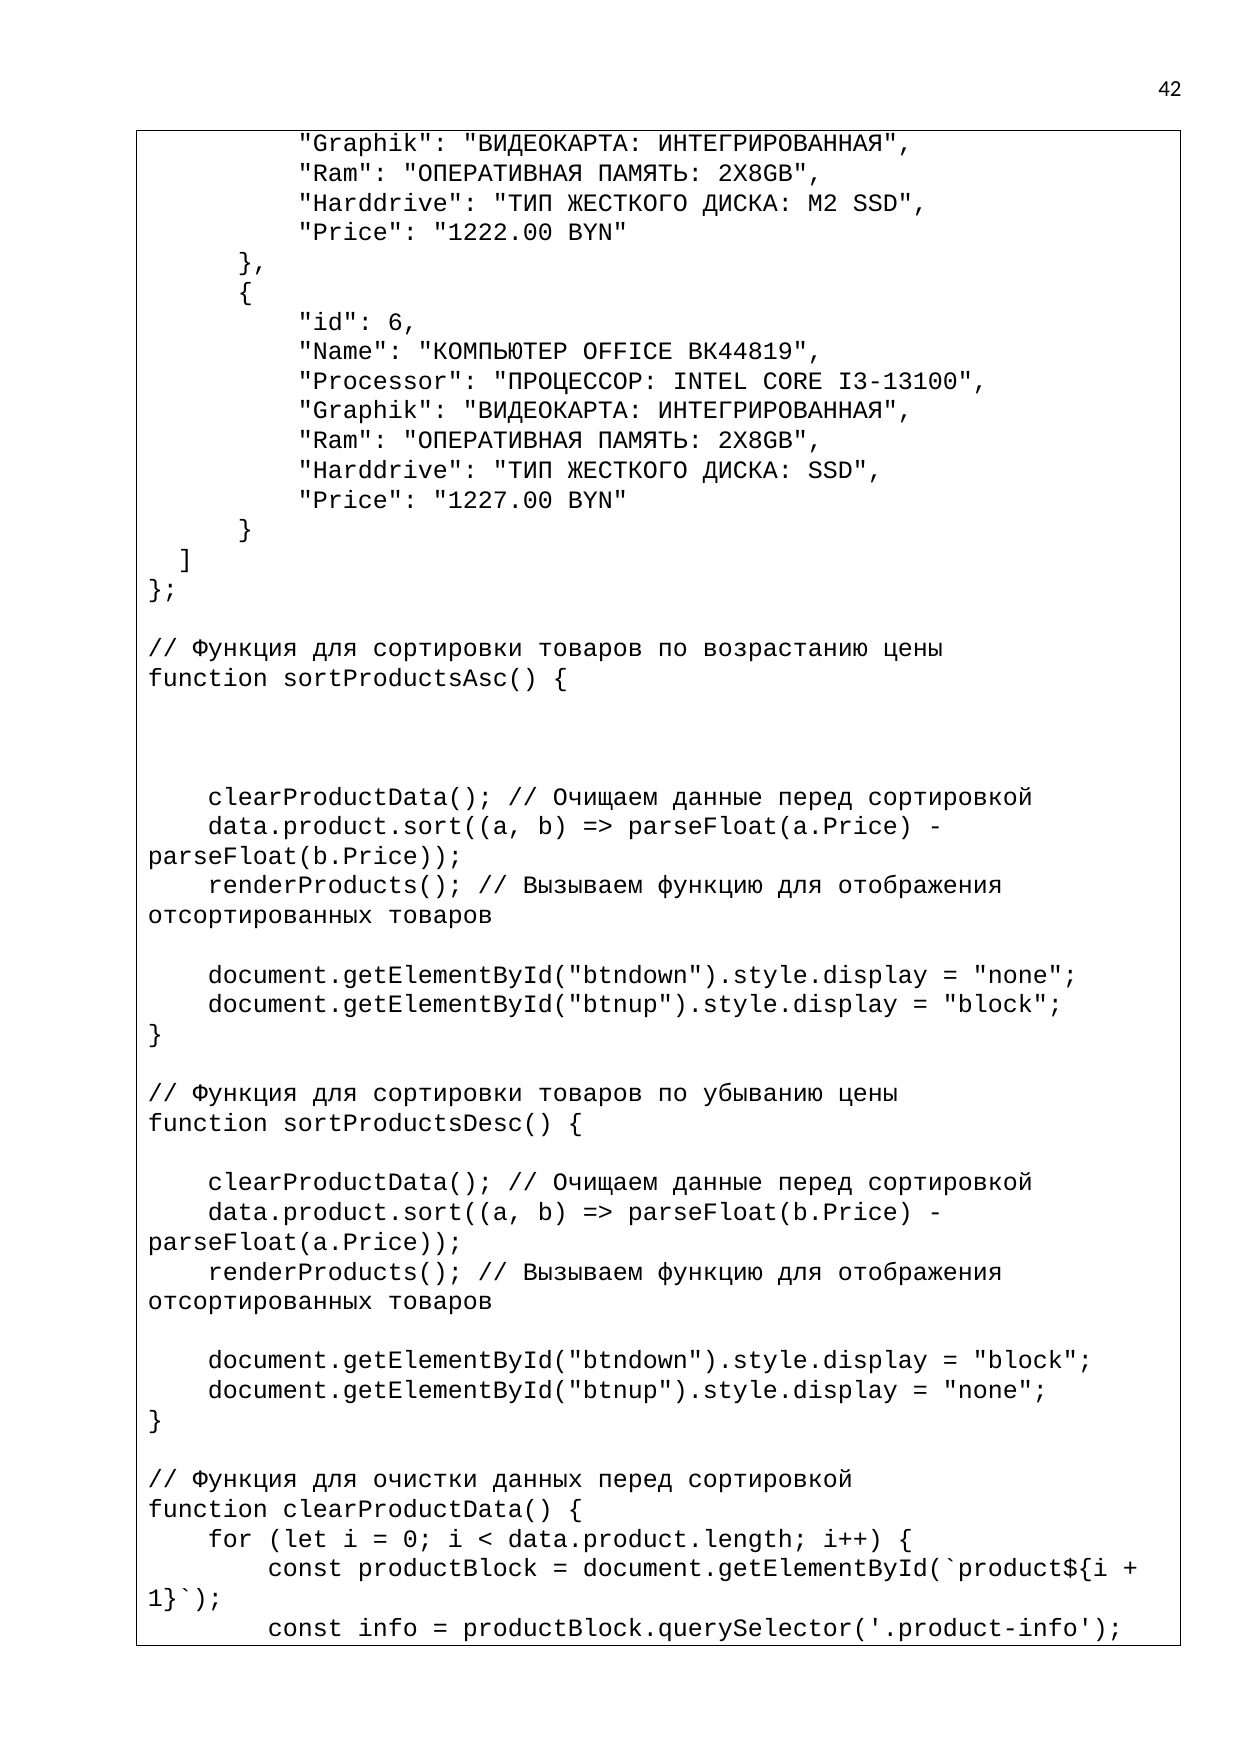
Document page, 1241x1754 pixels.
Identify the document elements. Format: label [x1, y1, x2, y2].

table_header [137, 131, 1180, 1645]
